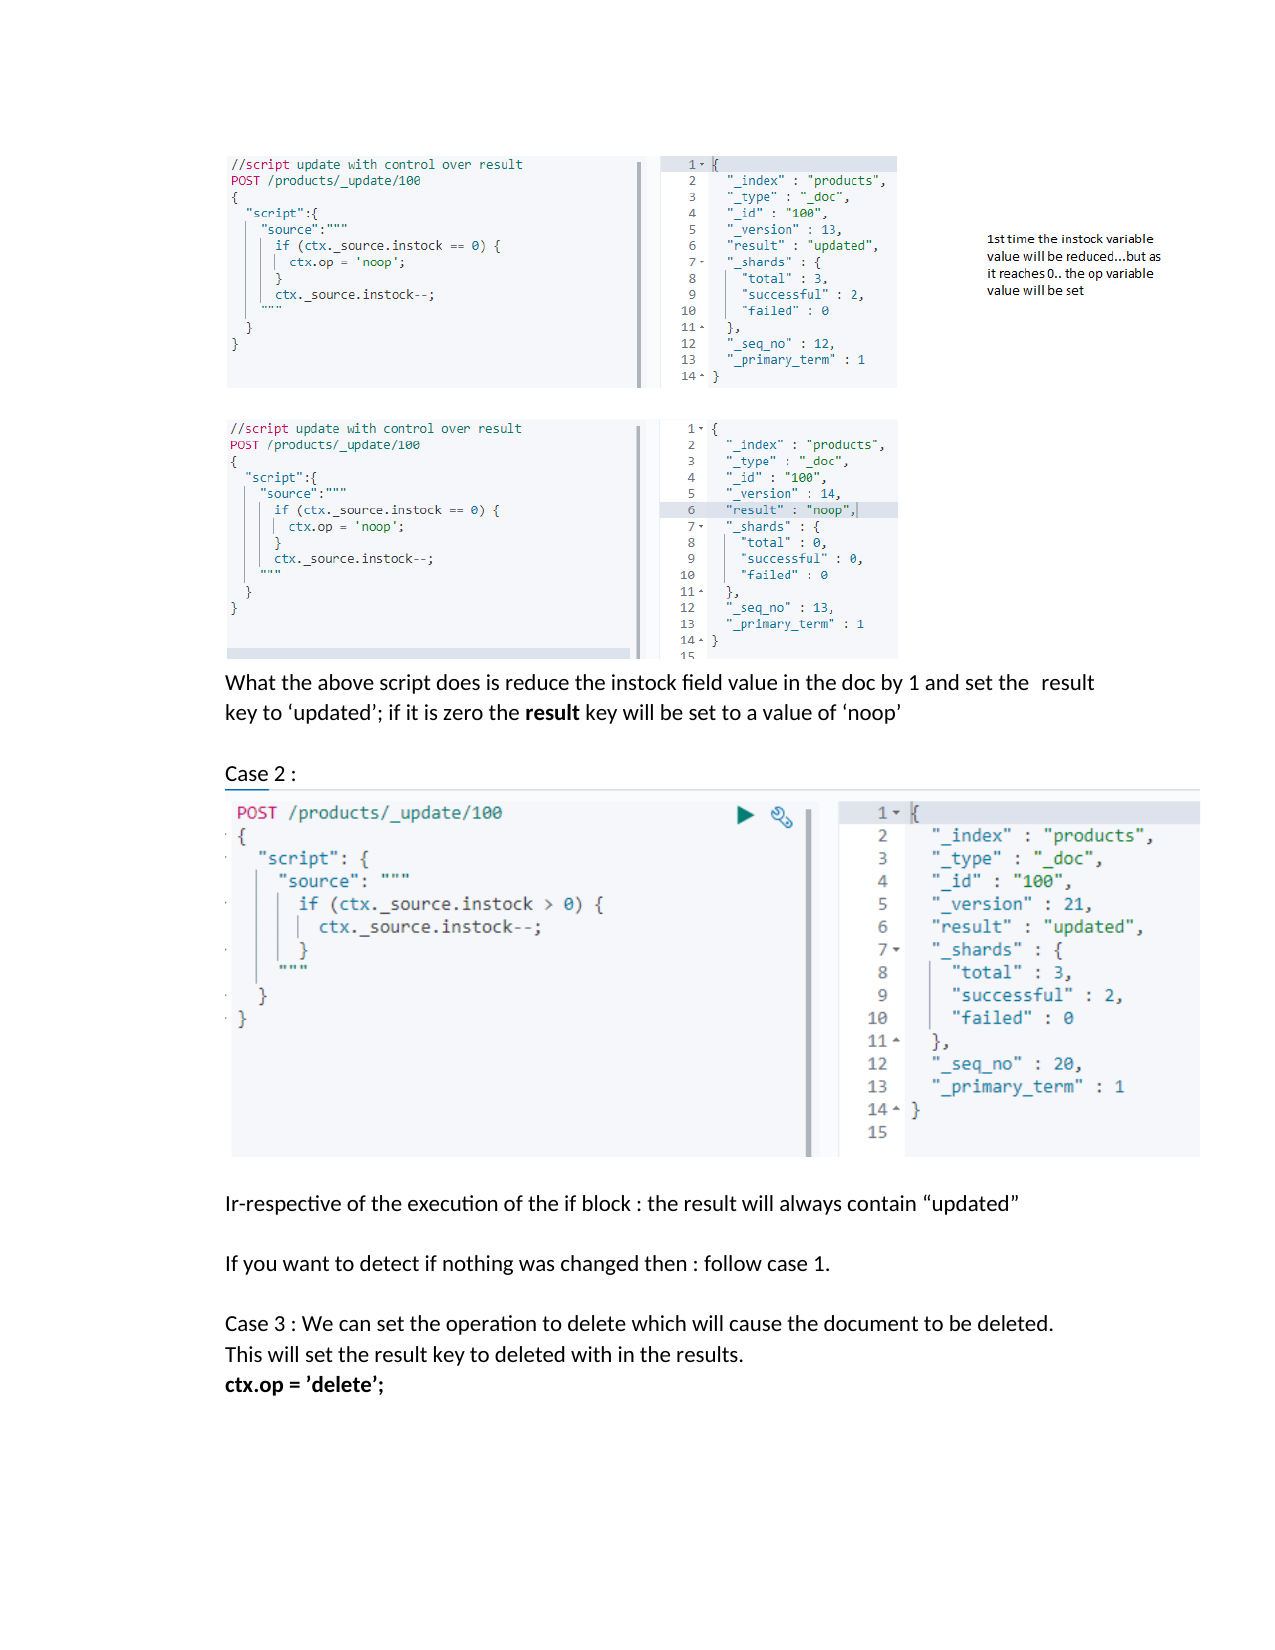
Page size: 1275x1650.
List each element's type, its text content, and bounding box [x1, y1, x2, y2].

list ctx.op = ’delete’; [225, 1370, 1125, 1398]
picture [225, 150, 1199, 666]
list What the above script does is reduce the instock field value in the doc by 1 and set the result key to ‘updated’; if it is zero the result key will be set to a value of ‘noop’ [225, 668, 1125, 726]
list Ir-respective of the execution of the if block : the result will always contain “updated” [225, 1189, 1125, 1217]
list Case 3 : We can set the operation to delete which will cause the document to be deleted. This will set the result key to deleted with in the results. [225, 1309, 1125, 1368]
list Case 2 : [225, 759, 1125, 789]
picture [225, 789, 1200, 1157]
list If you want to detect if nothing was changed then : follow case 1. [225, 1219, 1125, 1277]
